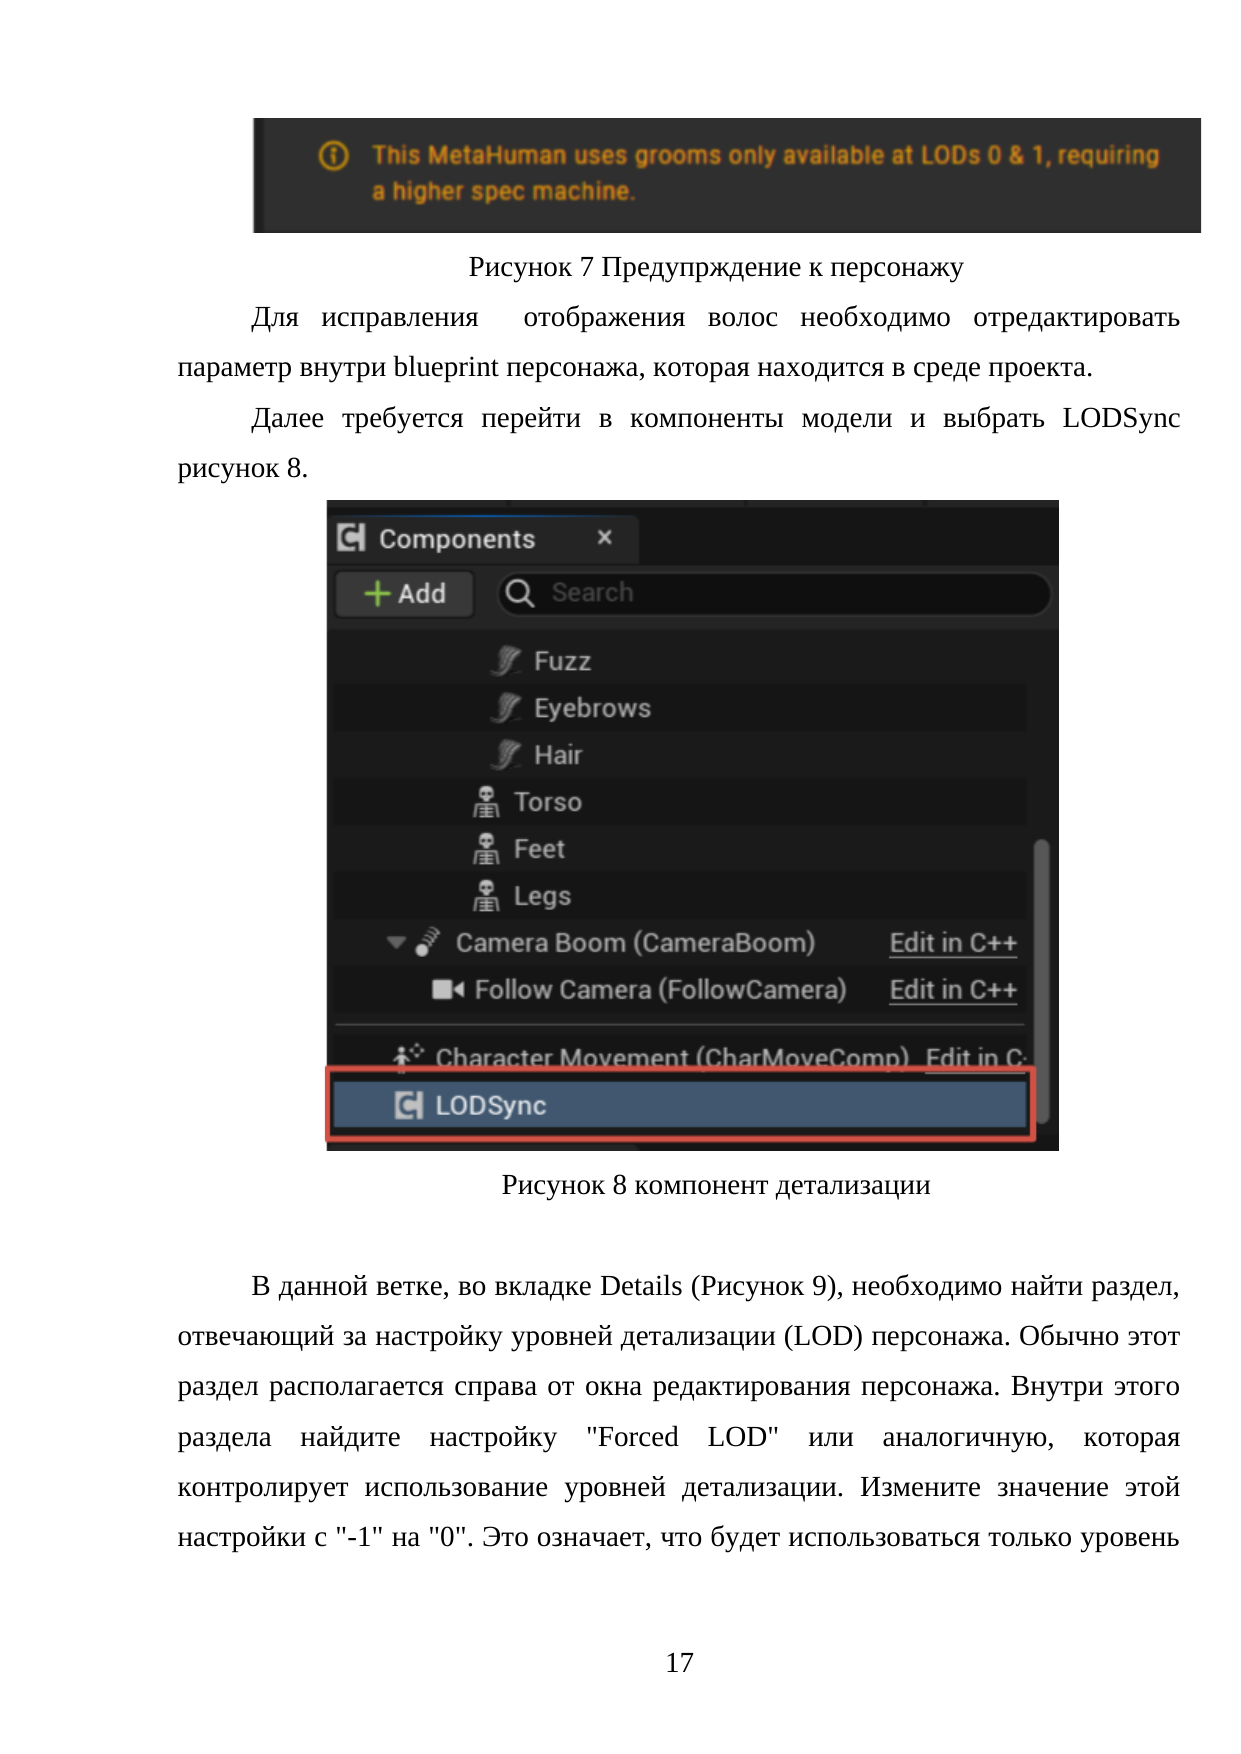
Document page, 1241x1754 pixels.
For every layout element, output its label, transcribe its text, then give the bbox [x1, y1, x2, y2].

text Рисунок 7 Предупрждение к персонажу [177, 249, 1181, 282]
picture [251, 118, 1202, 233]
text Рисунок 8 компонент детализации [177, 1167, 1181, 1201]
text Для исправления отображения волос необходимо отредактировать параметр внутри blueprint персонажа, которая находится в среде проекта. [177, 299, 1181, 383]
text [177, 1268, 1181, 1553]
text Далее требуется перейти в компоненты модели и выбрать LODSync рисунок 8. [177, 400, 1181, 484]
picture [324, 500, 1059, 1151]
